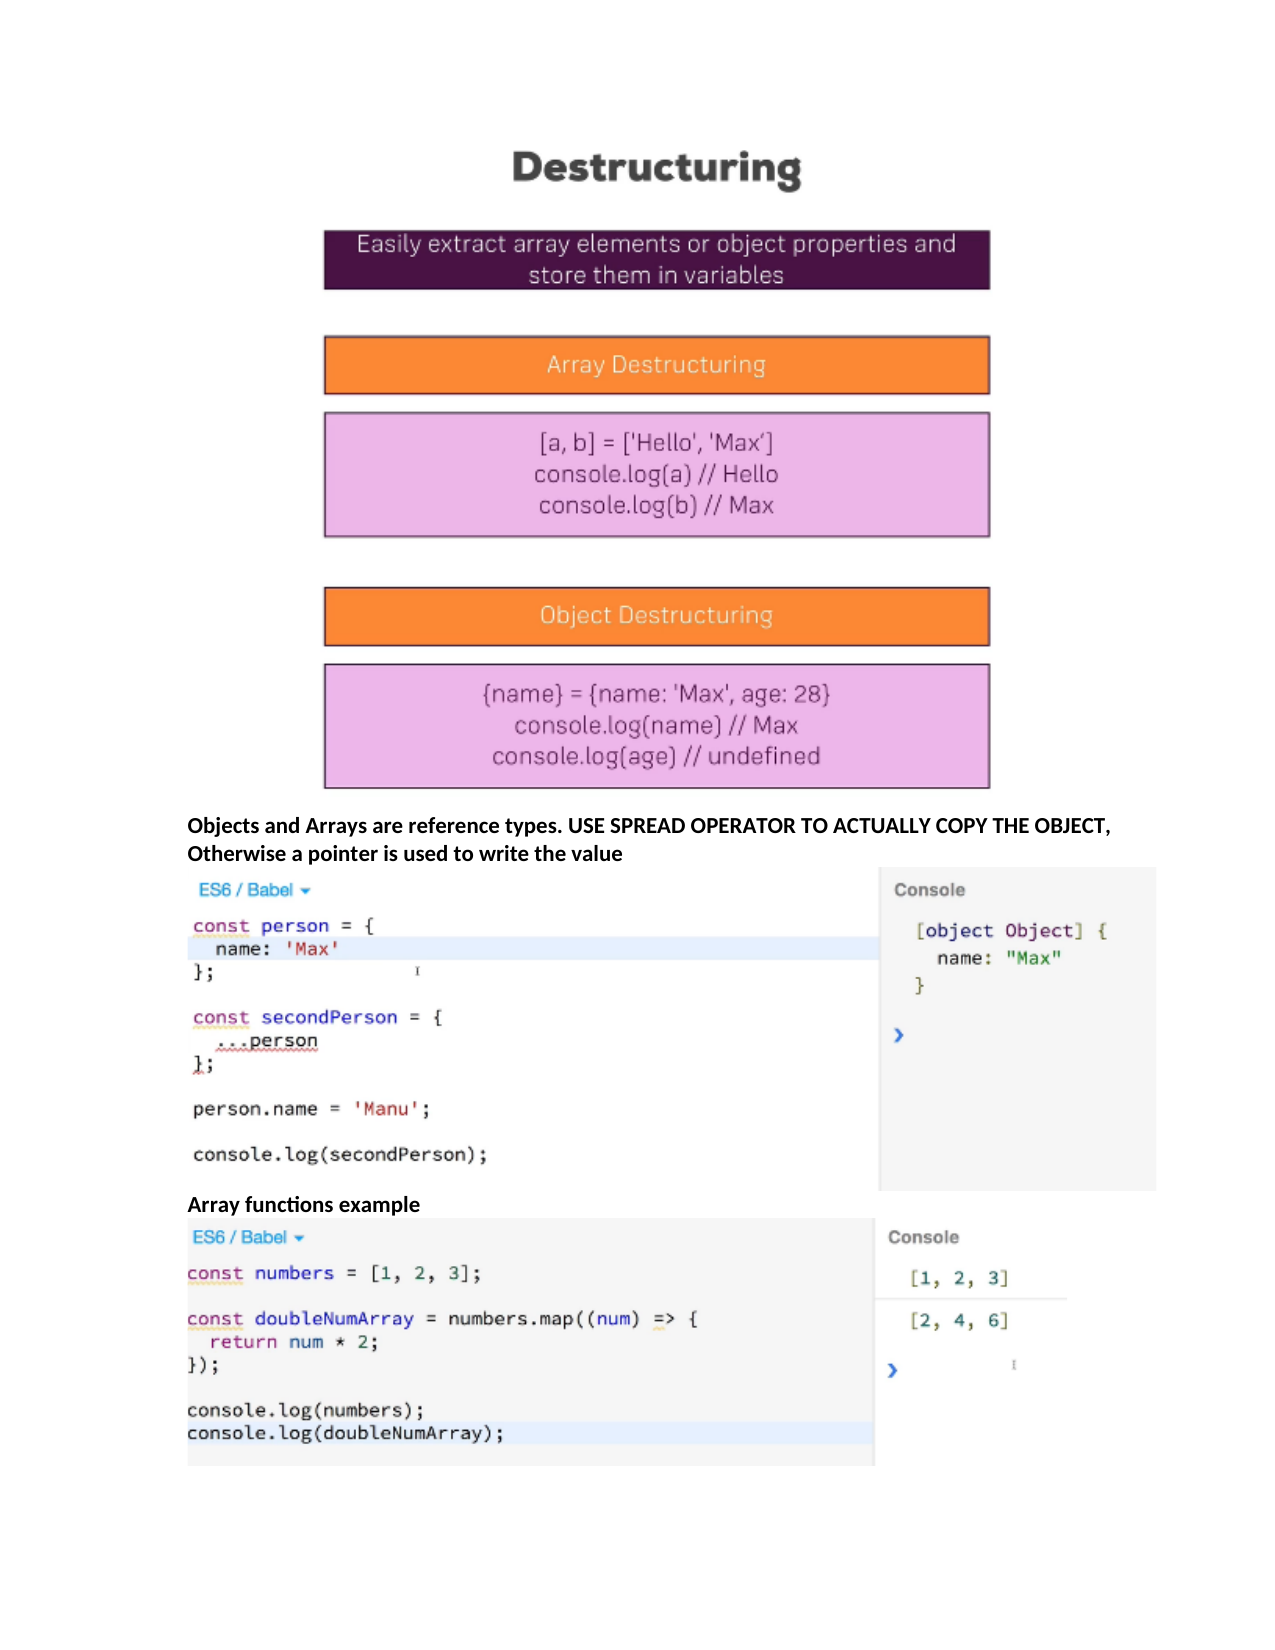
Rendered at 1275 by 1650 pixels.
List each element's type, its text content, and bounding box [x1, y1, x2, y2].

text Objects and Arrays are reference types. USE SPREAD OPERATOR TO ACTUALLY COPY THE OBJECT, Otherwise a pointer is used to write the value [187, 811, 1125, 867]
text Array functions example [187, 1191, 1125, 1218]
picture [187, 1218, 1068, 1466]
picture [187, 867, 1157, 1191]
picture [187, 150, 1044, 811]
